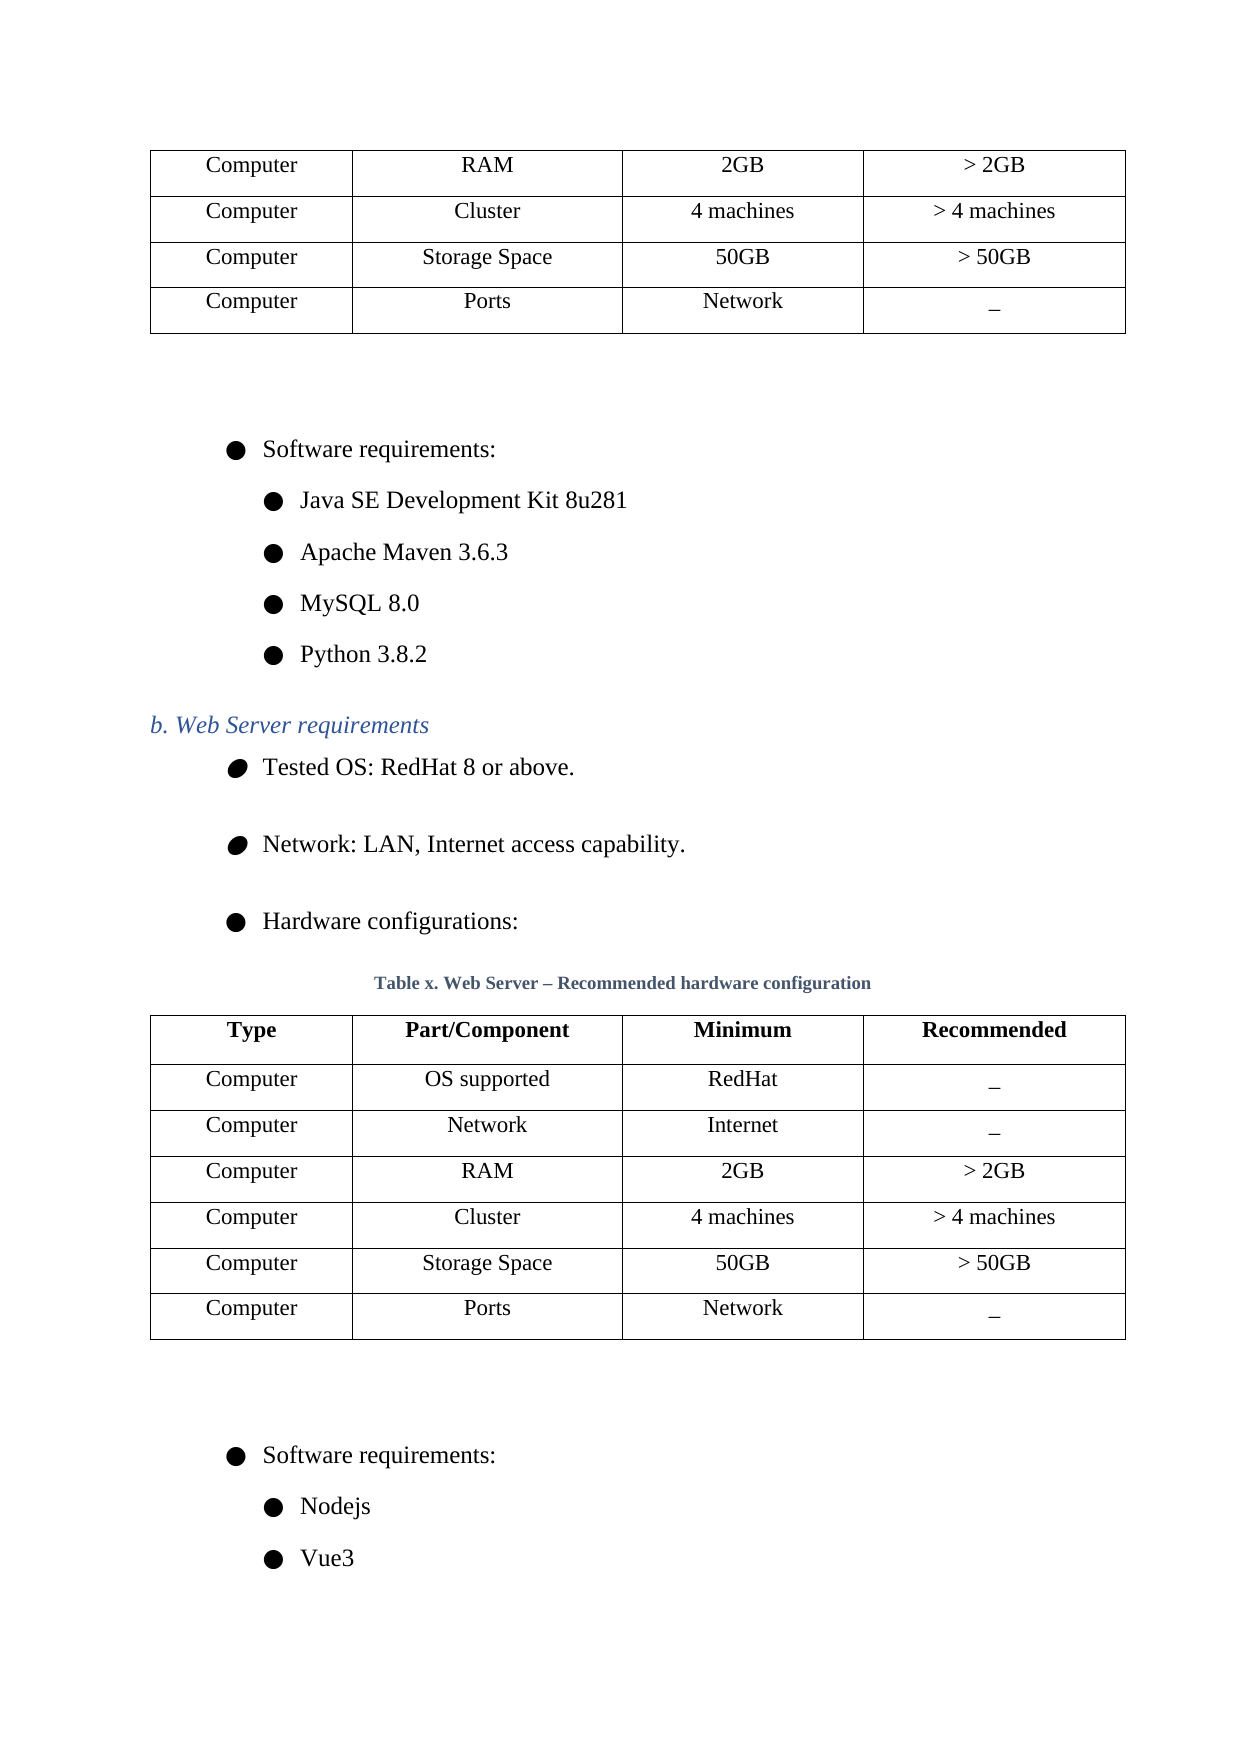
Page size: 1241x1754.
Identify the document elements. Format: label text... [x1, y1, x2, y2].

table_cell Computer [151, 1203, 352, 1248]
table_cell Computer [151, 1065, 352, 1110]
table_cell Computer [151, 1294, 352, 1339]
table_cell > 4 machines [864, 1203, 1125, 1248]
table_cell > 50GB [864, 1249, 1125, 1292]
list Software requirements: [225, 421, 1096, 472]
table_cell Computer [151, 197, 352, 242]
table_cell RAM [353, 1157, 622, 1202]
table_cell _ [864, 288, 1125, 333]
table_header Part/Component [353, 1016, 622, 1064]
table_cell _ [864, 1111, 1125, 1156]
table_cell Ports [353, 1294, 622, 1339]
table_cell 2GB [623, 1157, 863, 1202]
list Apache Maven 3.6.3 [262, 523, 1096, 574]
table_cell 50GB [623, 1249, 863, 1292]
table_cell RAM [353, 151, 622, 196]
list MySQL 8.0 [262, 574, 1096, 626]
list Python 3.8.2 [262, 626, 1096, 677]
table_cell _ [864, 1065, 1125, 1110]
table_cell Network [623, 1294, 863, 1339]
table_cell Computer [151, 288, 352, 333]
table_cell OS supported [353, 1065, 622, 1110]
table_cell > 50GB [864, 243, 1125, 287]
table_cell Network [623, 288, 863, 333]
table_cell 2GB [623, 151, 863, 196]
list Java SE Development Kit 8u281 [262, 472, 1096, 523]
table_cell Internet [623, 1111, 863, 1156]
table_cell > 2GB [864, 1157, 1125, 1202]
table_cell _ [864, 1294, 1125, 1339]
table_cell 4 machines [623, 1203, 863, 1248]
subtitle b. Web Server requirements [150, 710, 1096, 738]
text Table x. Web Server – Recommended hardware configuration [150, 972, 1096, 994]
table_cell Computer [151, 243, 352, 287]
list Tested OS: RedHat 8 or above. [225, 738, 1096, 790]
list Vue3 [262, 1529, 1096, 1580]
list Hardware configurations: [225, 892, 1096, 943]
list Network: LAN, Internet access capability. [225, 815, 1096, 867]
table_cell Network [353, 1111, 622, 1156]
table_cell Computer [151, 1111, 352, 1156]
table_cell > 2GB [864, 151, 1125, 196]
table_cell Computer [151, 1249, 352, 1292]
table_header Minimum [623, 1016, 863, 1064]
list Nodejs [262, 1478, 1096, 1529]
table_cell 50GB [623, 243, 863, 287]
table_cell Computer [151, 151, 352, 196]
table_header Recommended [864, 1016, 1125, 1064]
table_cell > 4 machines [864, 197, 1125, 242]
table_cell Ports [353, 288, 622, 333]
table_cell RedHat [623, 1065, 863, 1110]
table_cell Cluster [353, 197, 622, 242]
table_cell Cluster [353, 1203, 622, 1248]
table_header Type [151, 1016, 352, 1064]
table_cell Computer [151, 1157, 352, 1202]
table_cell 4 machines [623, 197, 863, 242]
table_cell Storage Space [353, 243, 622, 287]
table_cell Storage Space [353, 1249, 622, 1292]
list Software requirements: [225, 1427, 1096, 1478]
